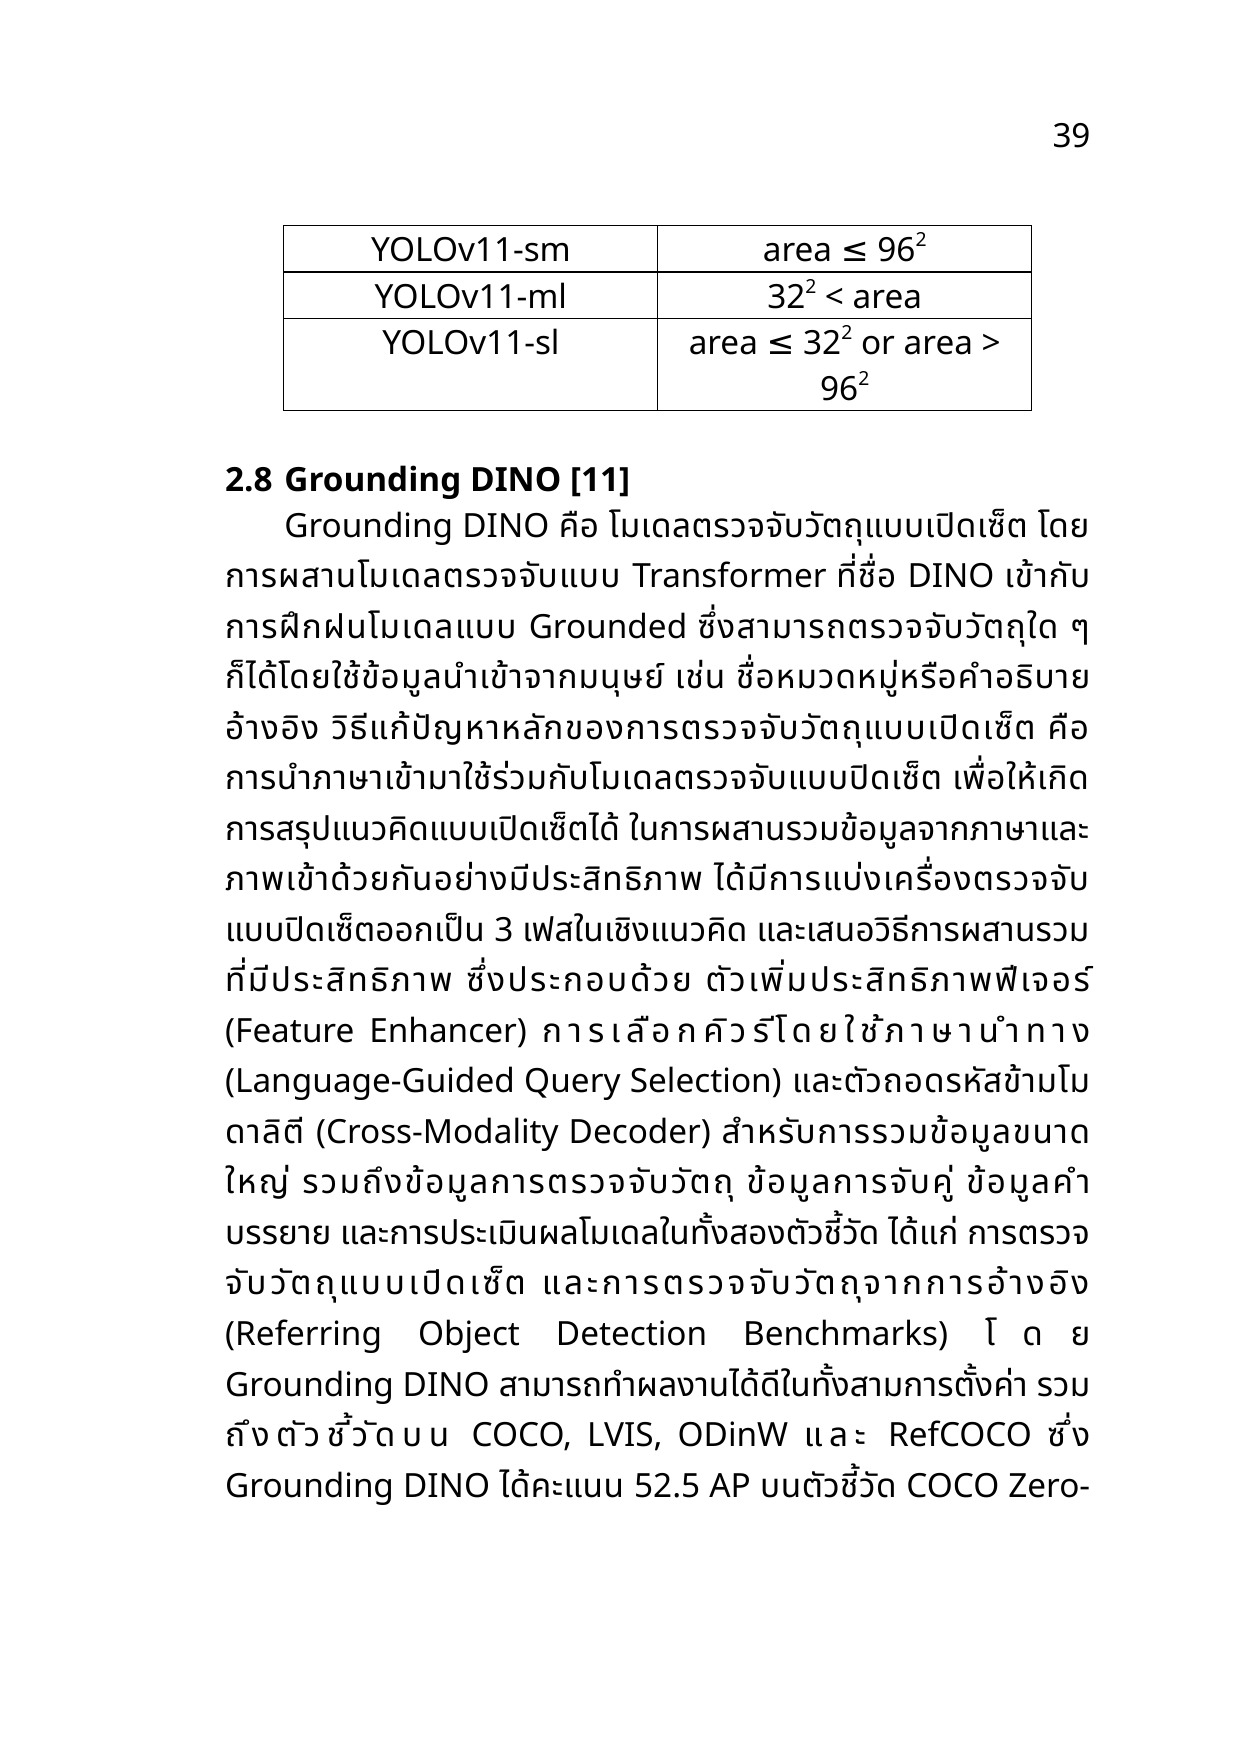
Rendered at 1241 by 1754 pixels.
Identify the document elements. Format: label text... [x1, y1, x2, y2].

table_cell YOLOv11-sl [284, 319, 657, 410]
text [225, 502, 1090, 1512]
text 2.8 Grounding DINO [11] [225, 456, 1090, 502]
table_cell area ≤ 322 or area > 962 [658, 319, 1031, 410]
table_cell YOLOv11-sm [284, 226, 657, 271]
table_cell area ≤ 962 [658, 226, 1031, 271]
table_cell 322 < area [658, 273, 1031, 318]
table_cell YOLOv11-ml [284, 273, 657, 318]
